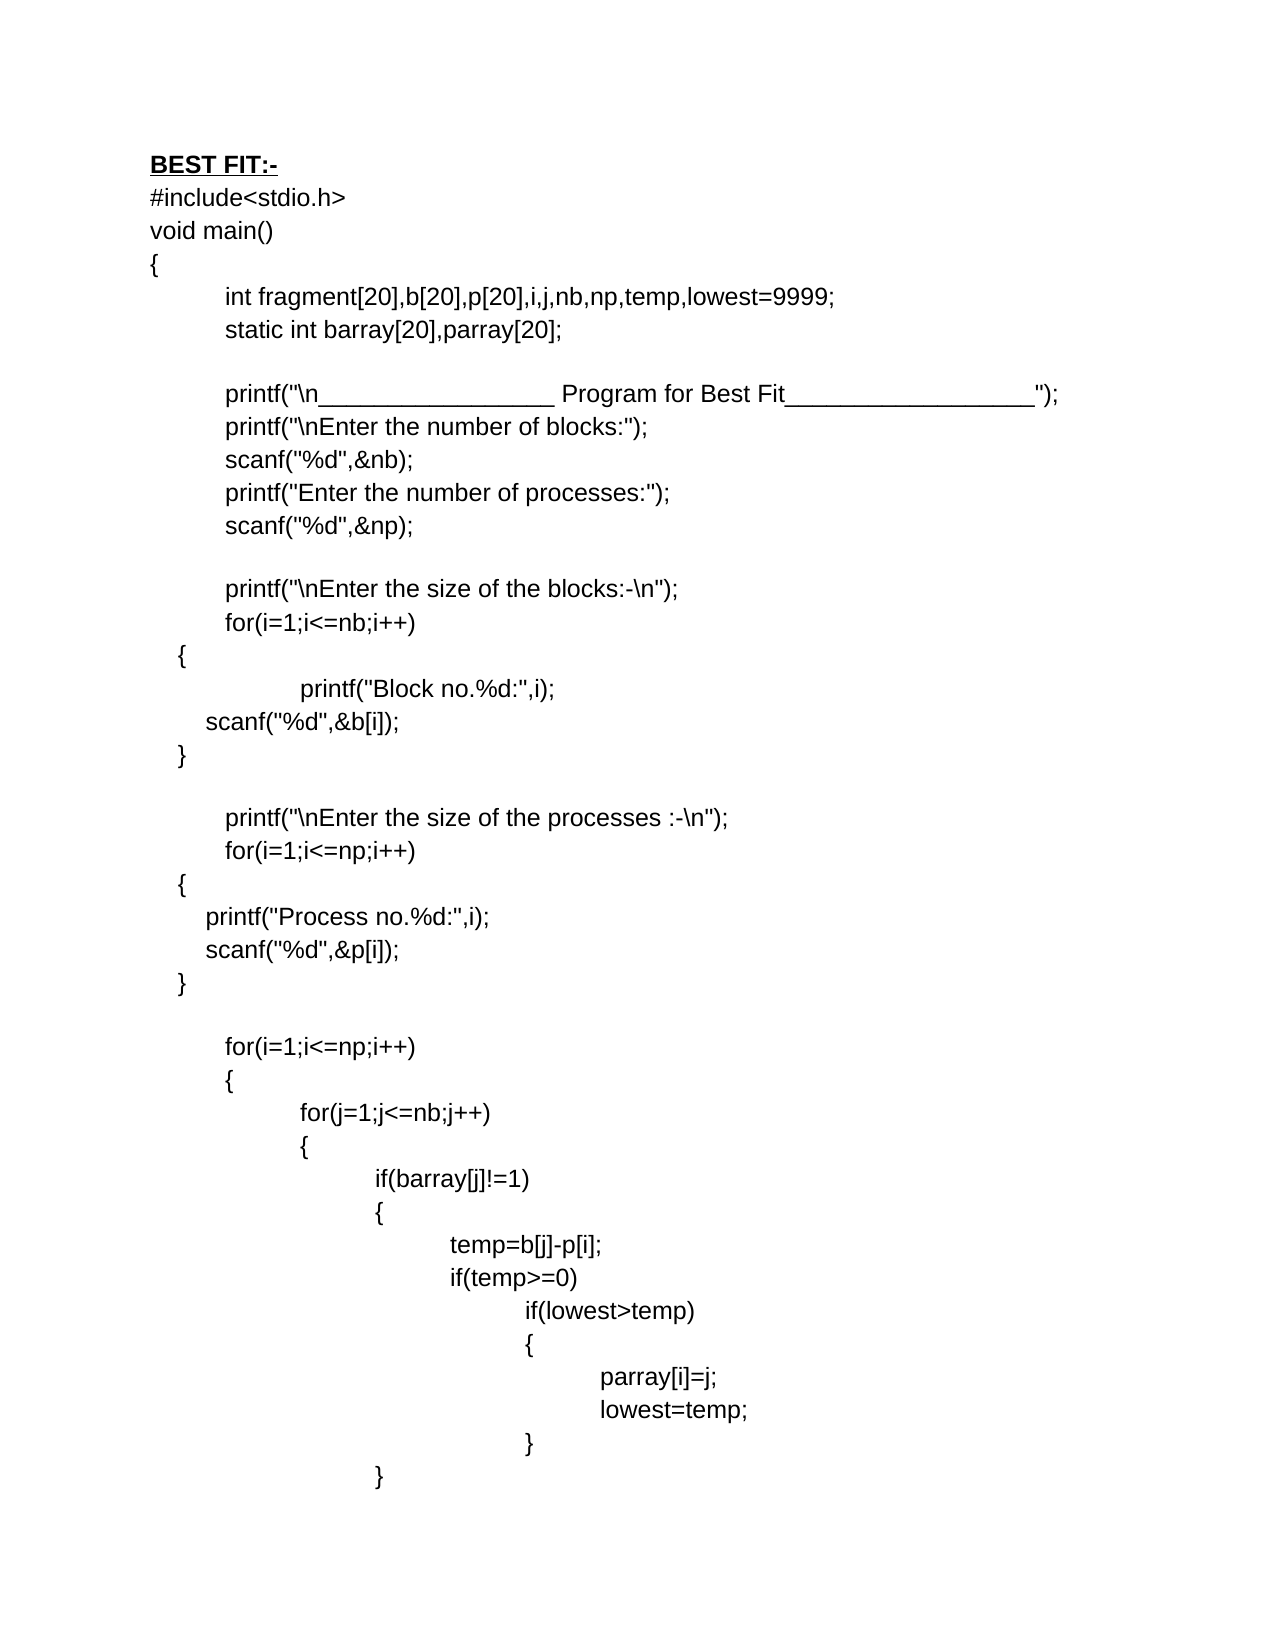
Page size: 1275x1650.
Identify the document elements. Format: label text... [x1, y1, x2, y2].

text printf("\nEnter the size of the blocks:-\n"); [150, 574, 1125, 603]
text printf("\n_________________ Program for Best Fit__________________"); [150, 379, 1125, 407]
text printf("\nEnter the number of blocks:"); [150, 412, 1125, 441]
text for(i=1;i<=np;i++) [150, 1032, 1125, 1061]
text for(i=1;i<=np;i++) [150, 836, 1125, 865]
text parray[i]=j; [150, 1362, 1125, 1391]
text for(j=1;j<=nb;j++) [150, 1098, 1125, 1127]
text if(temp>=0) [150, 1263, 1125, 1292]
text lowest=temp; [150, 1395, 1125, 1424]
text printf("Process no.%d:",i); [150, 902, 1125, 931]
text for(i=1;i<=nb;i++) [150, 607, 1125, 636]
text int fragment[20],b[20],p[20],i,j,nb,np,temp,lowest=9999; [150, 282, 1125, 311]
text static int barray[20],parray[20]; [150, 315, 1125, 344]
text void main() [150, 216, 1125, 245]
text { [150, 641, 1125, 669]
text } [150, 1428, 1125, 1457]
text { [150, 1197, 1125, 1226]
text if(barray[j]!=1) [150, 1164, 1125, 1193]
text { [150, 1329, 1125, 1358]
text temp=b[j]-p[i]; [150, 1230, 1125, 1259]
text scanf("%d",&nb); [150, 445, 1125, 473]
text #include<stdio.h> [150, 183, 1125, 212]
text scanf("%d",&np); [150, 511, 1125, 539]
text if(lowest>temp) [150, 1296, 1125, 1325]
text { [150, 869, 1125, 898]
text } [150, 739, 1125, 768]
text printf("\nEnter the size of the processes :-\n"); [150, 803, 1125, 832]
text printf("Block no.%d:",i); [150, 673, 1125, 702]
text { [150, 1065, 1125, 1094]
text { [150, 249, 1125, 278]
text } [150, 968, 1125, 997]
text { [150, 1131, 1125, 1160]
text } [150, 1461, 1125, 1490]
text printf("Enter the number of processes:"); [150, 478, 1125, 507]
text scanf("%d",&p[i]); [150, 935, 1125, 964]
text BEST FIT:- [150, 150, 1125, 179]
text scanf("%d",&b[i]); [150, 707, 1125, 735]
